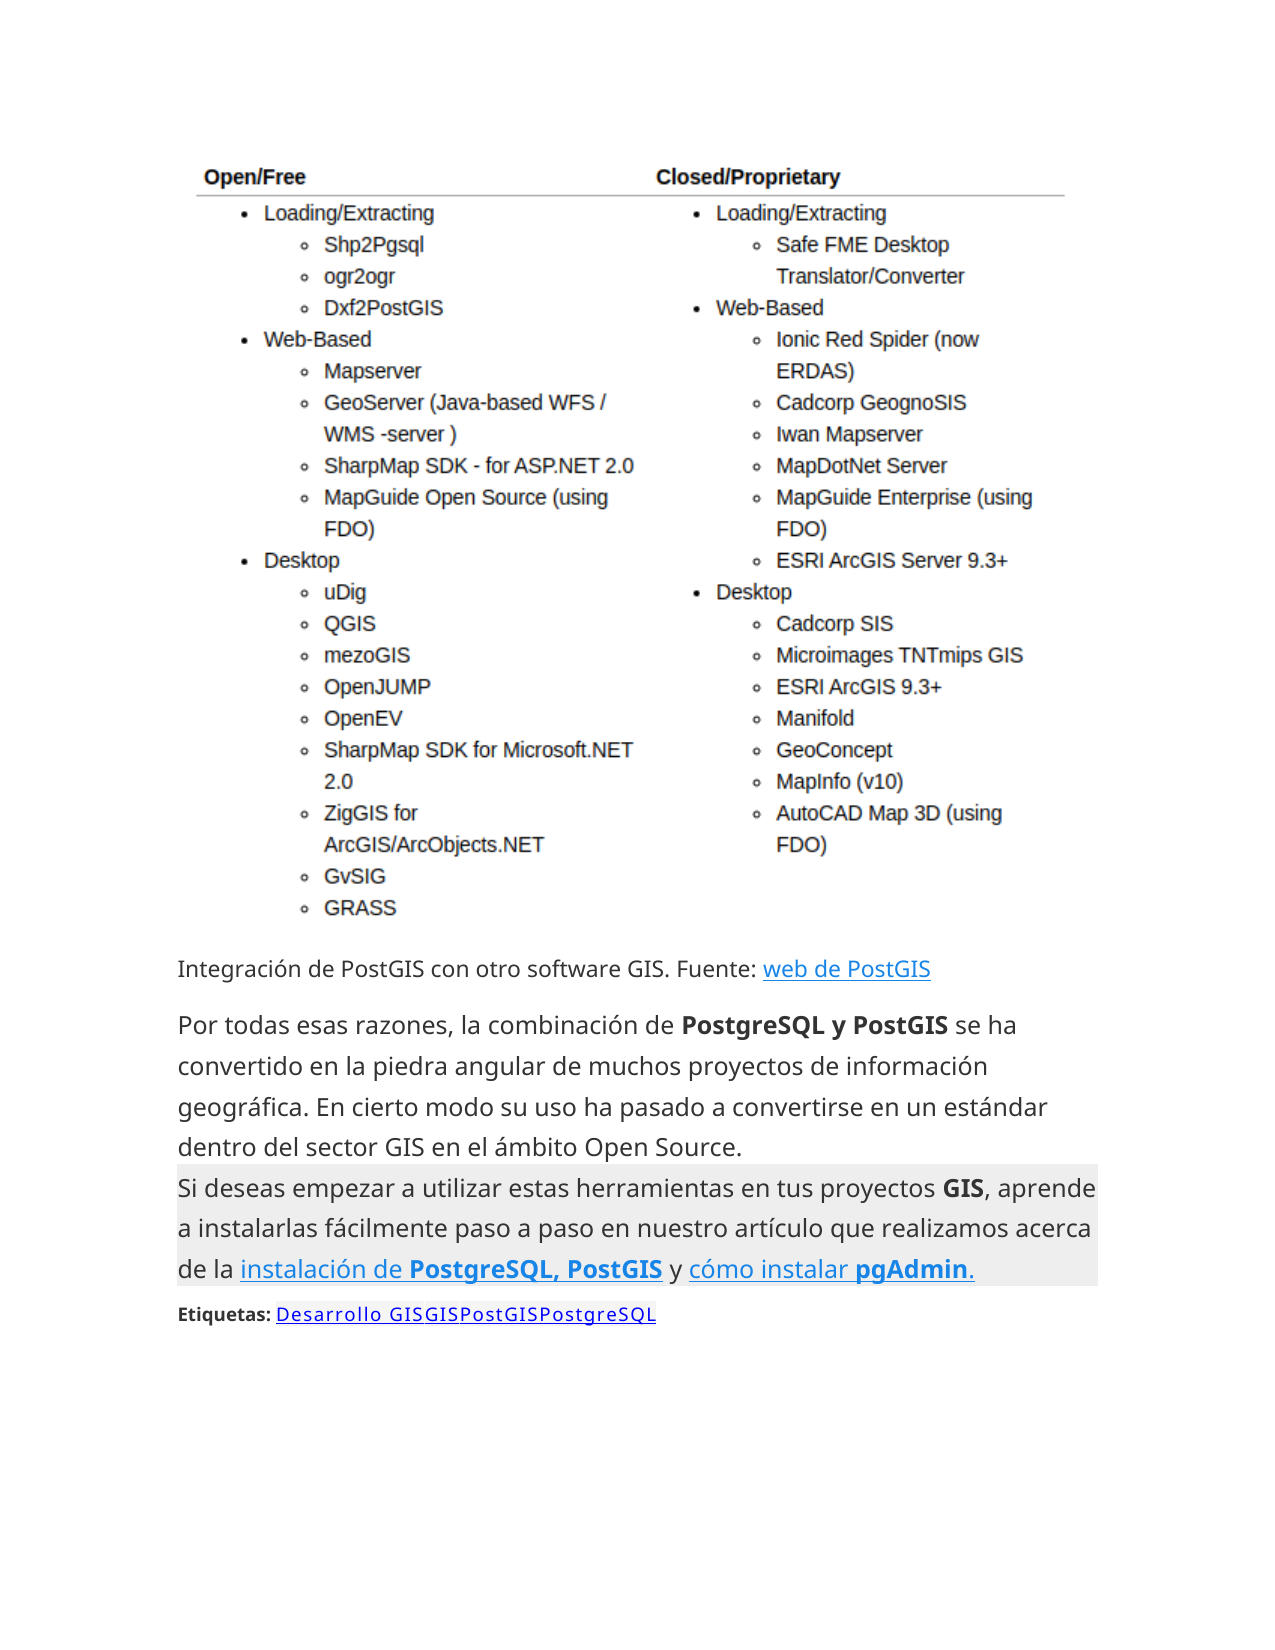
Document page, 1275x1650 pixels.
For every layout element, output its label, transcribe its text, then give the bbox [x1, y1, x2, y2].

text Por todas esas razones, la combinación de PostgreSQL y PostGIS se ha convertido en la piedra angular de muchos proyectos de información geográfica. En cierto modo su uso ha pasado a convertirse en un estándar dentro del sector GIS en el ámbito Open Source. [177, 1001, 1098, 1164]
text Si deseas empezar a utilizar estas herramientas en tus proyectos GIS, aprende a instalarlas fácilmente paso a paso en nuestro artículo que realizamos acerca de la instalación de PostgreSQL, PostGIS y cómo instalar pgAdmin. [177, 1164, 1098, 1286]
text Etiquetas: Desarrollo GISGISPostGISPostgreSQL [177, 1286, 1098, 1326]
picture [177, 147, 1098, 944]
text Integración de PostGIS con otro software GIS. Fuente: web de PostGIS [177, 944, 1098, 985]
